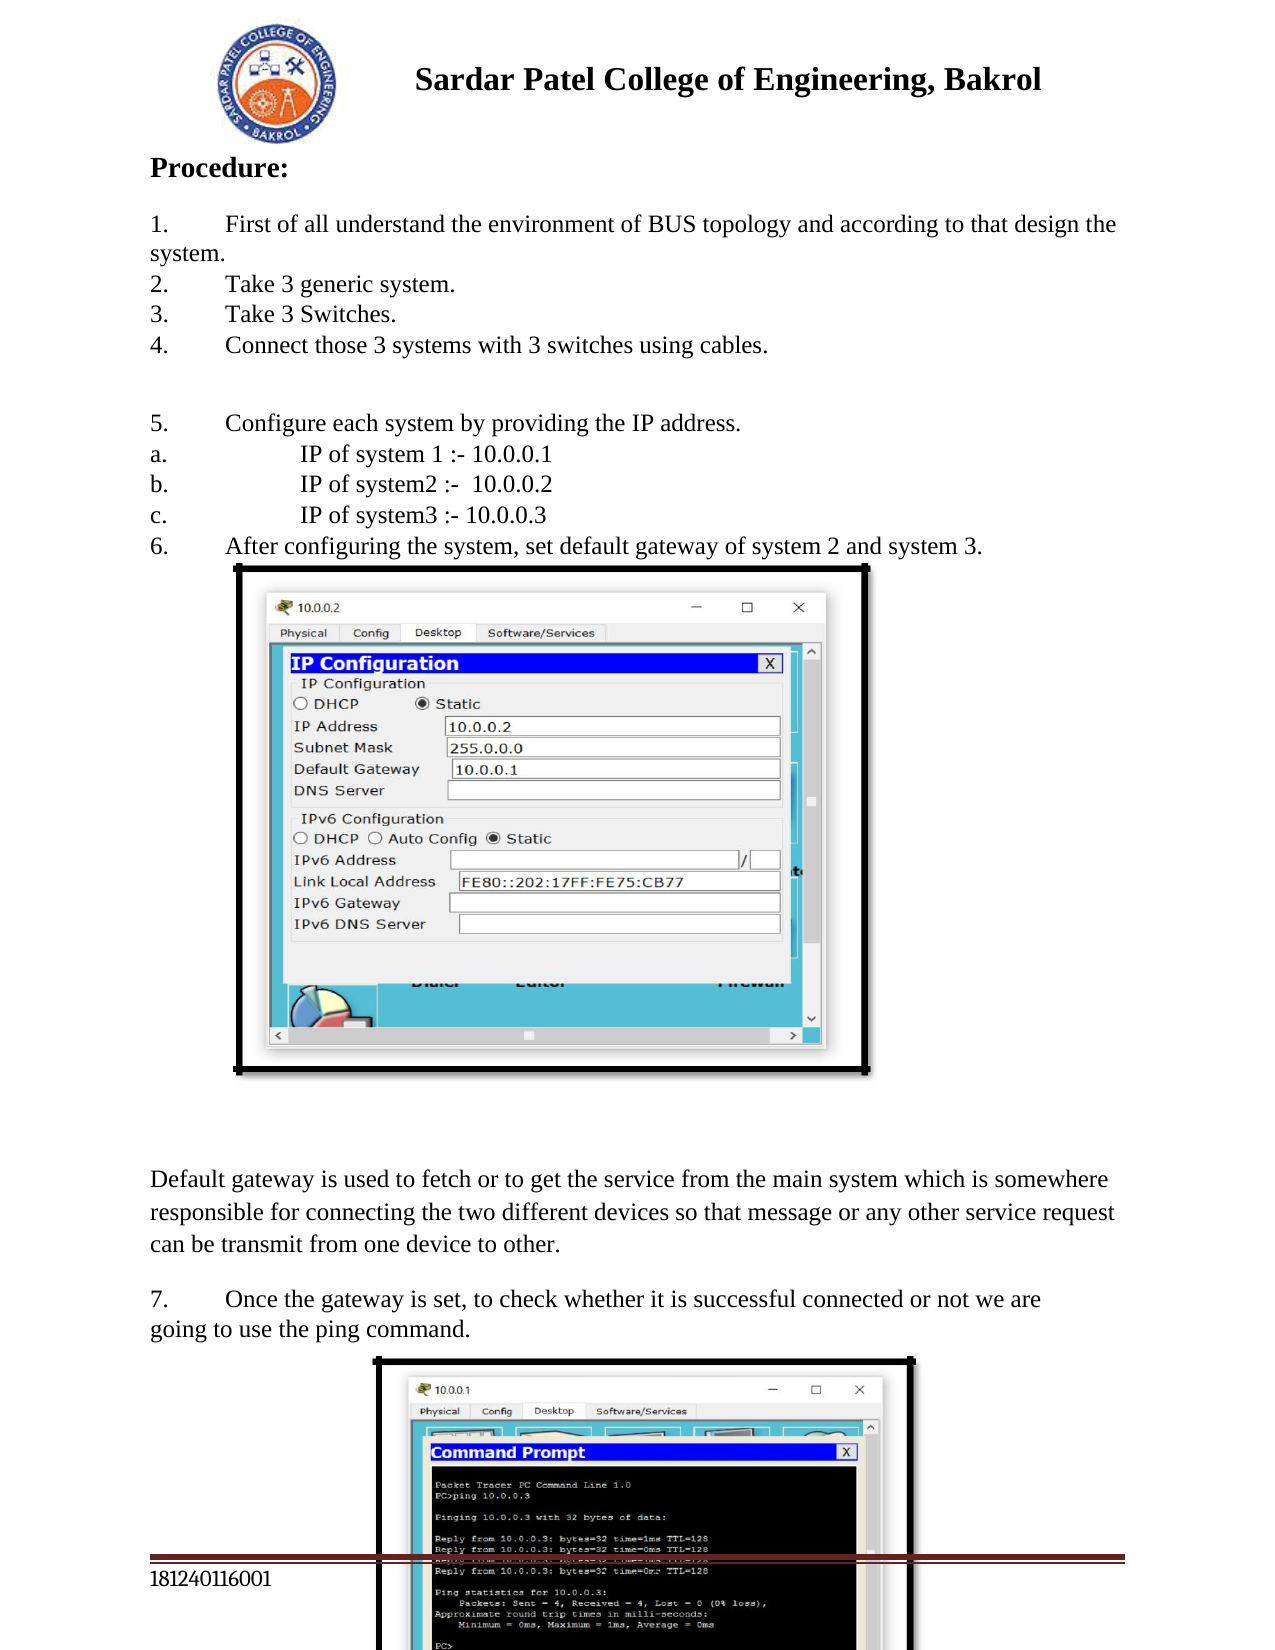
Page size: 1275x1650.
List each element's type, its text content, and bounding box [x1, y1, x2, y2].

text Default gateway is used to fetch or to get the service from the main system which is somewhere responsible for connecting the two different devices so that message or any other service request can be transmit from one device to other. [150, 1164, 1117, 1258]
list Configure each system by providing the IP address. [150, 408, 1125, 436]
list Once the gateway is set, to check whether it is successful connected or not we are going to use the ping command. [150, 1284, 1094, 1342]
list IP of system3 :- 10.0.0.3 [150, 501, 1125, 529]
list IP of system2 :- 10.0.0.2 [150, 469, 1125, 498]
list After configuring the system, set default gateway of system 2 and system 3. [150, 531, 1125, 560]
picture [147, 1355, 1241, 1650]
list IP of system 1 :- 10.0.0.1 [150, 439, 1125, 467]
picture [231, 561, 880, 1085]
list Connect those 3 systems with 3 switches using cables. [150, 331, 1125, 359]
picture [187, 17, 367, 147]
list First of all understand the environment of BUS topology and according to that design the system. [150, 209, 1125, 266]
text Procedure: [150, 150, 1125, 183]
list Take 3 generic system. [150, 269, 1125, 297]
list Take 3 Switches. [150, 299, 1125, 328]
